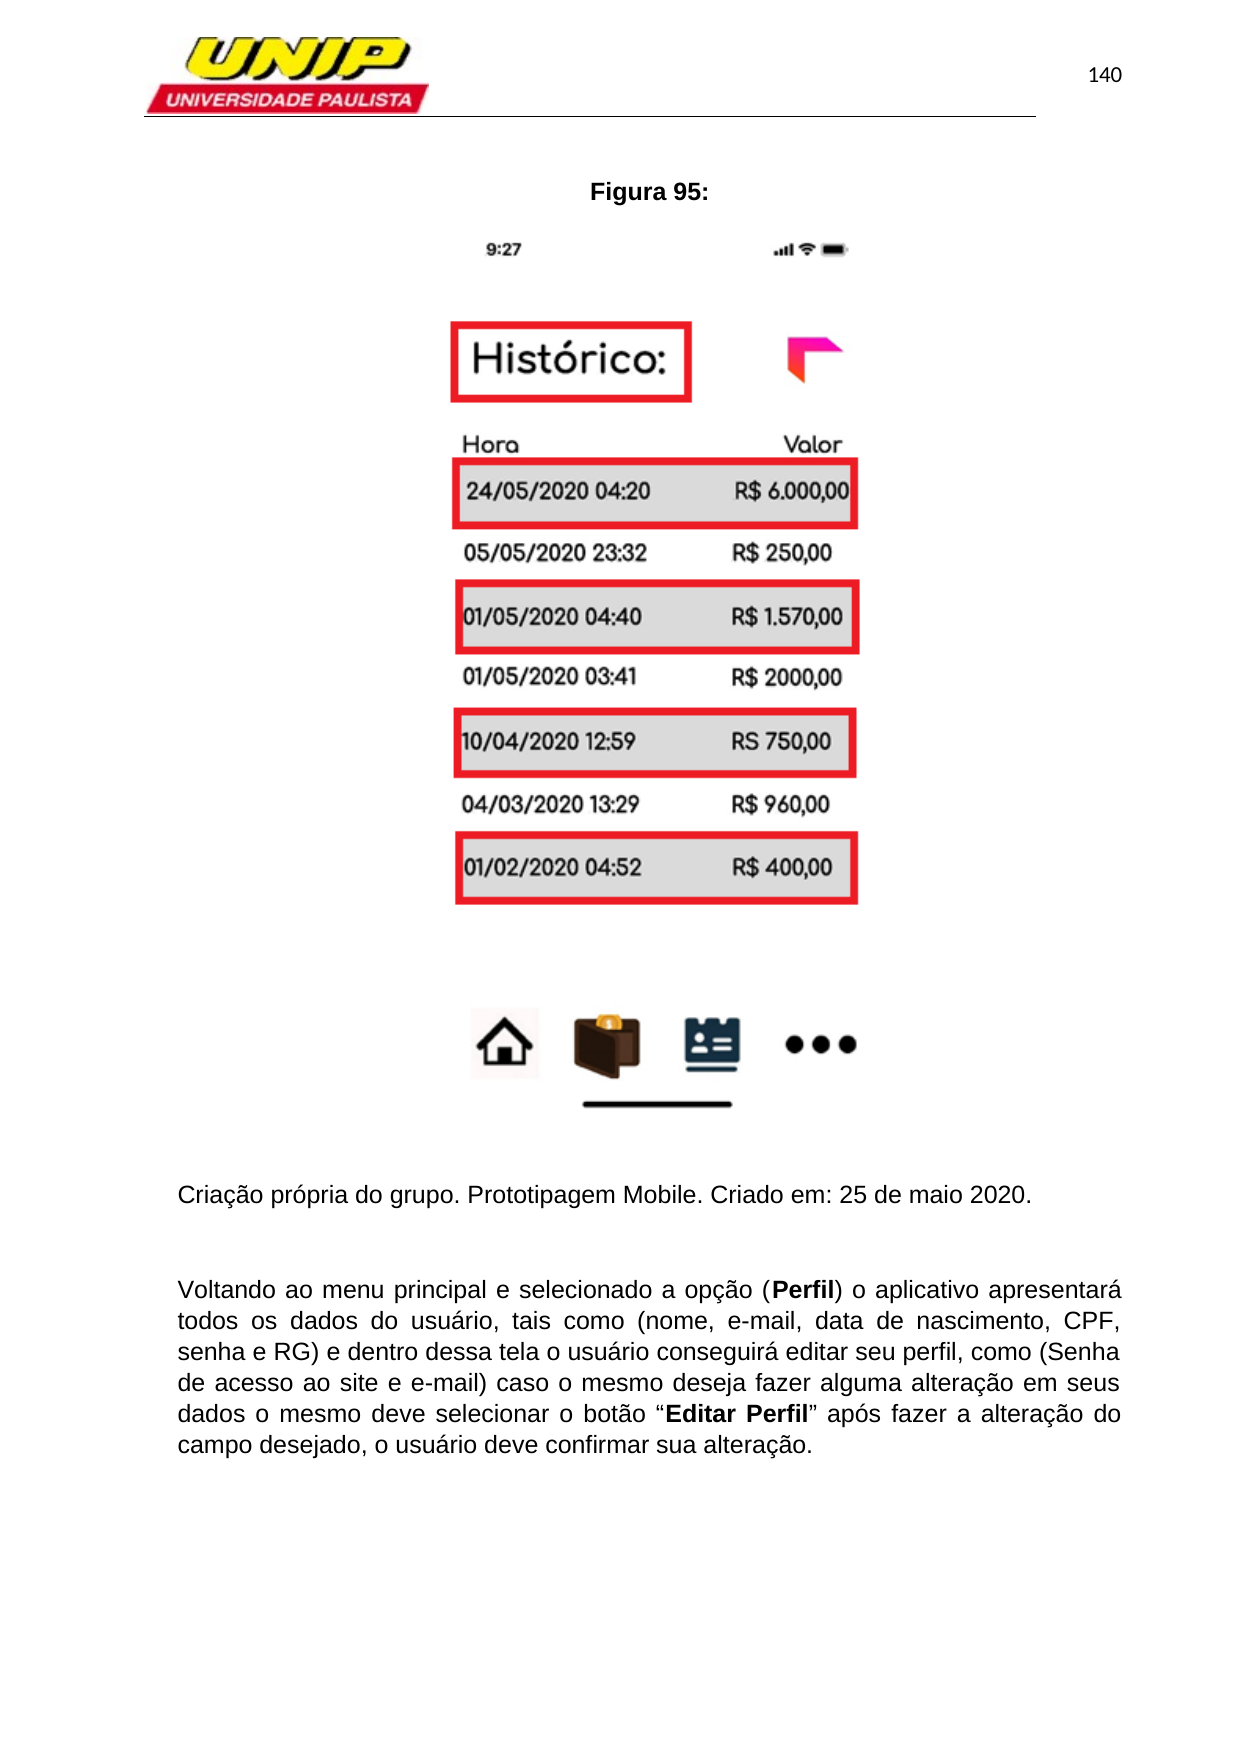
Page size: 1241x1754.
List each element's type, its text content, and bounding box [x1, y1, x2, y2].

text Voltando ao menu principal e selecionado a opção (Perfil) o aplicativo apresentará todos os dados do usuário, tais como (nome, e-mail, data de nascimento, CPF, senha e RG) e dentro dessa tela o usuário conseguirá editar seu perfil, como (Senha de acesso ao site e e-mail) caso o mesmo deseja fazer alguma alteração em seus dados o mesmo deve selecionar o botão “Editar Perfil” após fazer a alteração do campo desejado, o usuário deve confirmar sua alteração. [177, 1275, 1122, 1459]
text Criação própria do grupo. Prototipagem Mobile. Criado em: 25 de maio 2020. [177, 1180, 1122, 1208]
text Figura 95: [177, 177, 1122, 206]
picture [146, 37, 429, 114]
picture [432, 223, 874, 1113]
